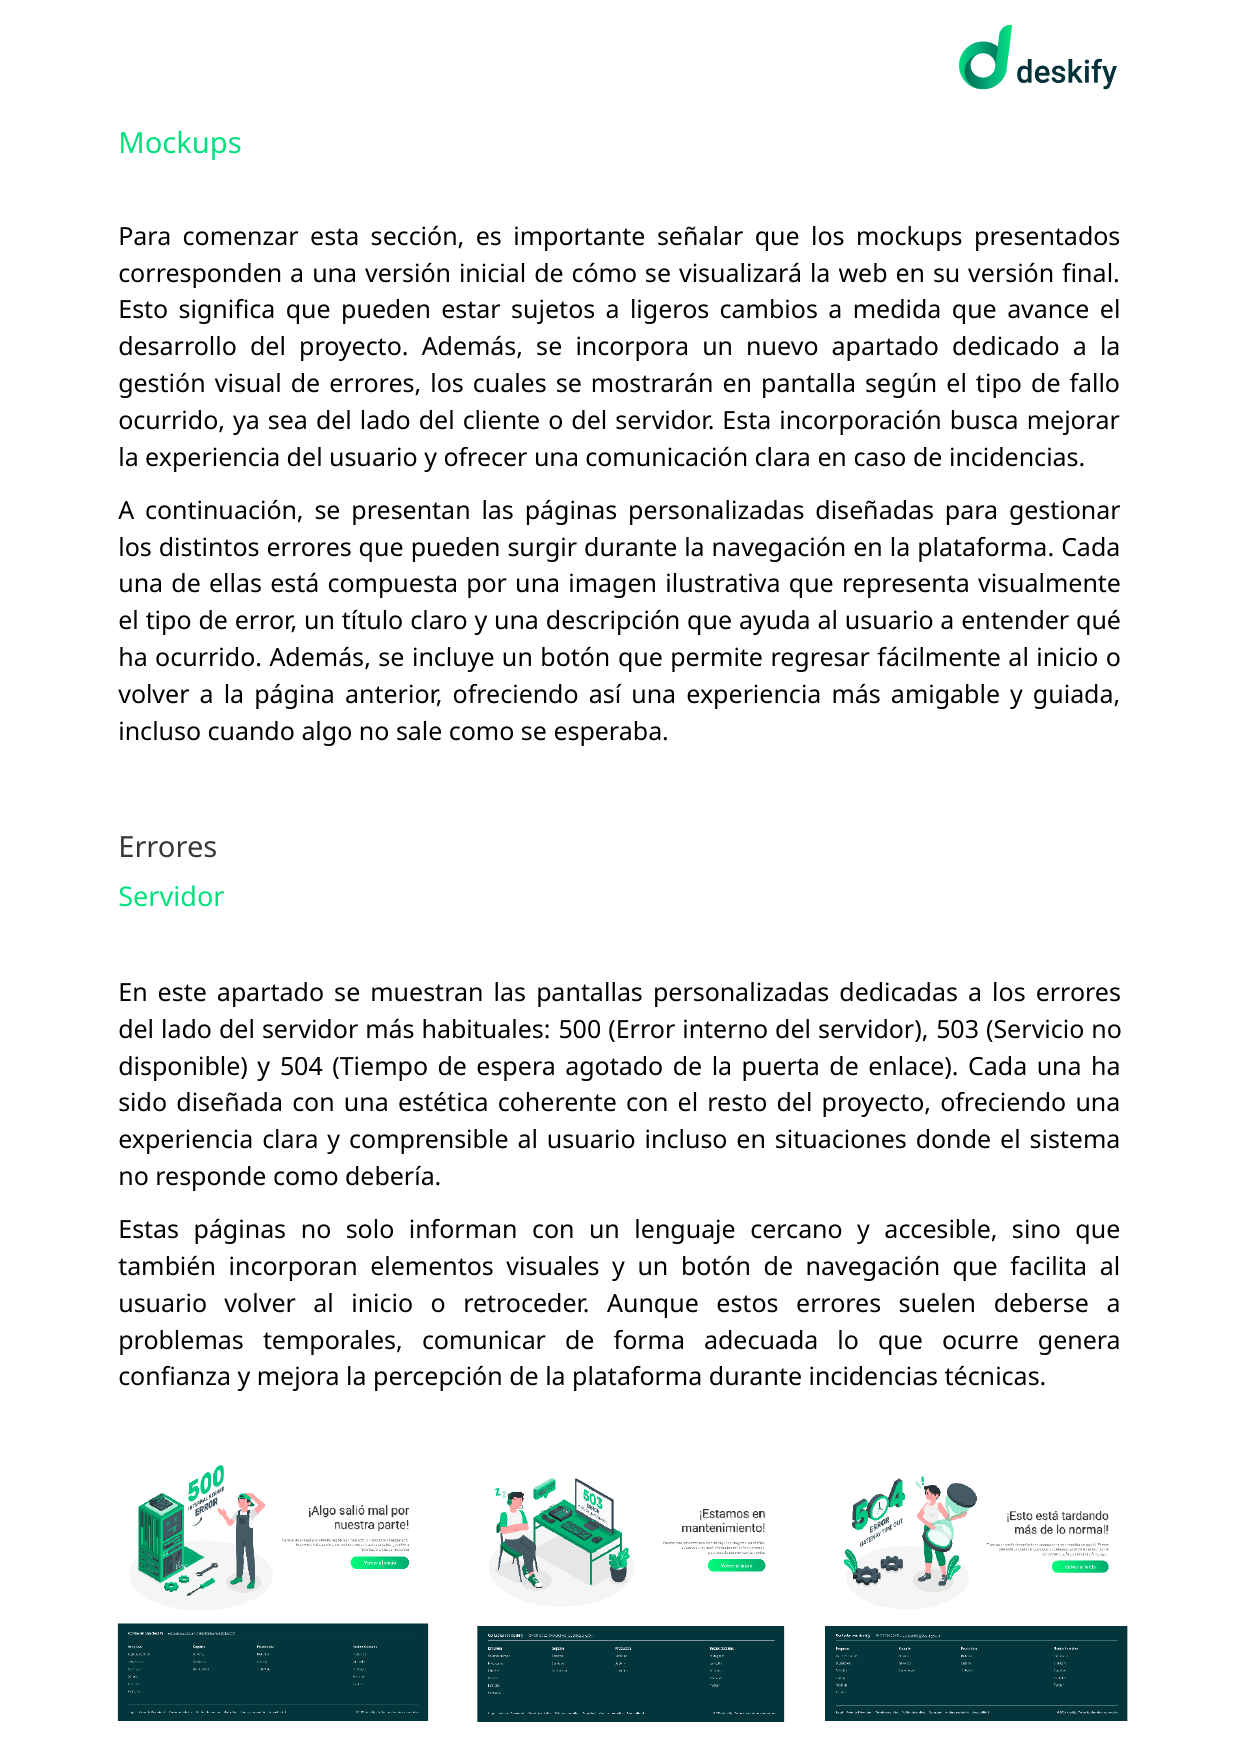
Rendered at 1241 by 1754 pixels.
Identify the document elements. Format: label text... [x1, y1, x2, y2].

subtitle Errores [118, 826, 1122, 866]
picture [117, 1448, 429, 1721]
subtitle Servidor [118, 877, 1122, 914]
picture [953, 22, 1127, 92]
text En este apartado se muestran las pantallas personalizadas dedicadas a los errores del lado del servidor más habituales: 500 (Error interno del servidor), 503 (Servicio no disponible) y 504 (Tiempo de espera agotado de la puerta de enlace). Cada una ha sido diseñada con una estética coherente con el resto del proyecto, ofreciendo una experiencia clara y comprensible al usuario incluso en situaciones donde el sistema no responde como debería. [118, 975, 1122, 1193]
text Para comenzar esta sección, es importante señalar que los mockups presentados corresponden a una versión inicial de cómo se visualizará la web en su versión final. Esto significa que pueden estar sujetos a ligeros cambios a medida que avance el desarrollo del proyecto. Además, se incorpora un nuevo apartado dedicado a la gestión visual de errores, los cuales se mostrarán en pantalla según el tipo de fallo ocurrido, ya sea del lado del cliente o del servidor. Esta incorporación busca mejorar la experiencia del usuario y ofrecer una comunicación clara en caso de incidencias. [118, 218, 1122, 473]
text A continuación, se presentan las páginas personalizadas diseñadas para gestionar los distintos errores que pueden surgir durante la navegación en la plataforma. Cada una de ellas está compuesta por una imagen ilustrativa que representa visualmente el tipo de error, un título claro y una descripción que ayuda al usuario a entender qué ha ocurrido. Además, se incluye un botón que permite regresar fácilmente al inicio o volver a la página anterior, ofreciendo así una experiencia más amigable y guiada, incluso cuando algo no sale como se esperaba. [118, 493, 1122, 747]
subtitle Mockups [118, 122, 1122, 162]
text Estas páginas no solo informan con un lenguaje cercano y accesible, sino que también incorporan elementos visuales y un botón de navegación que facilita al usuario volver al inicio o retroceder. Aunque estos errores suelen deberse a problemas temporales, comunicar de forma adecuada lo que ocurre genera confianza y mejora la percepción de la plataforma durante incidencias técnicas. [118, 1212, 1122, 1393]
picture [477, 1452, 785, 1722]
picture [825, 1456, 1128, 1721]
